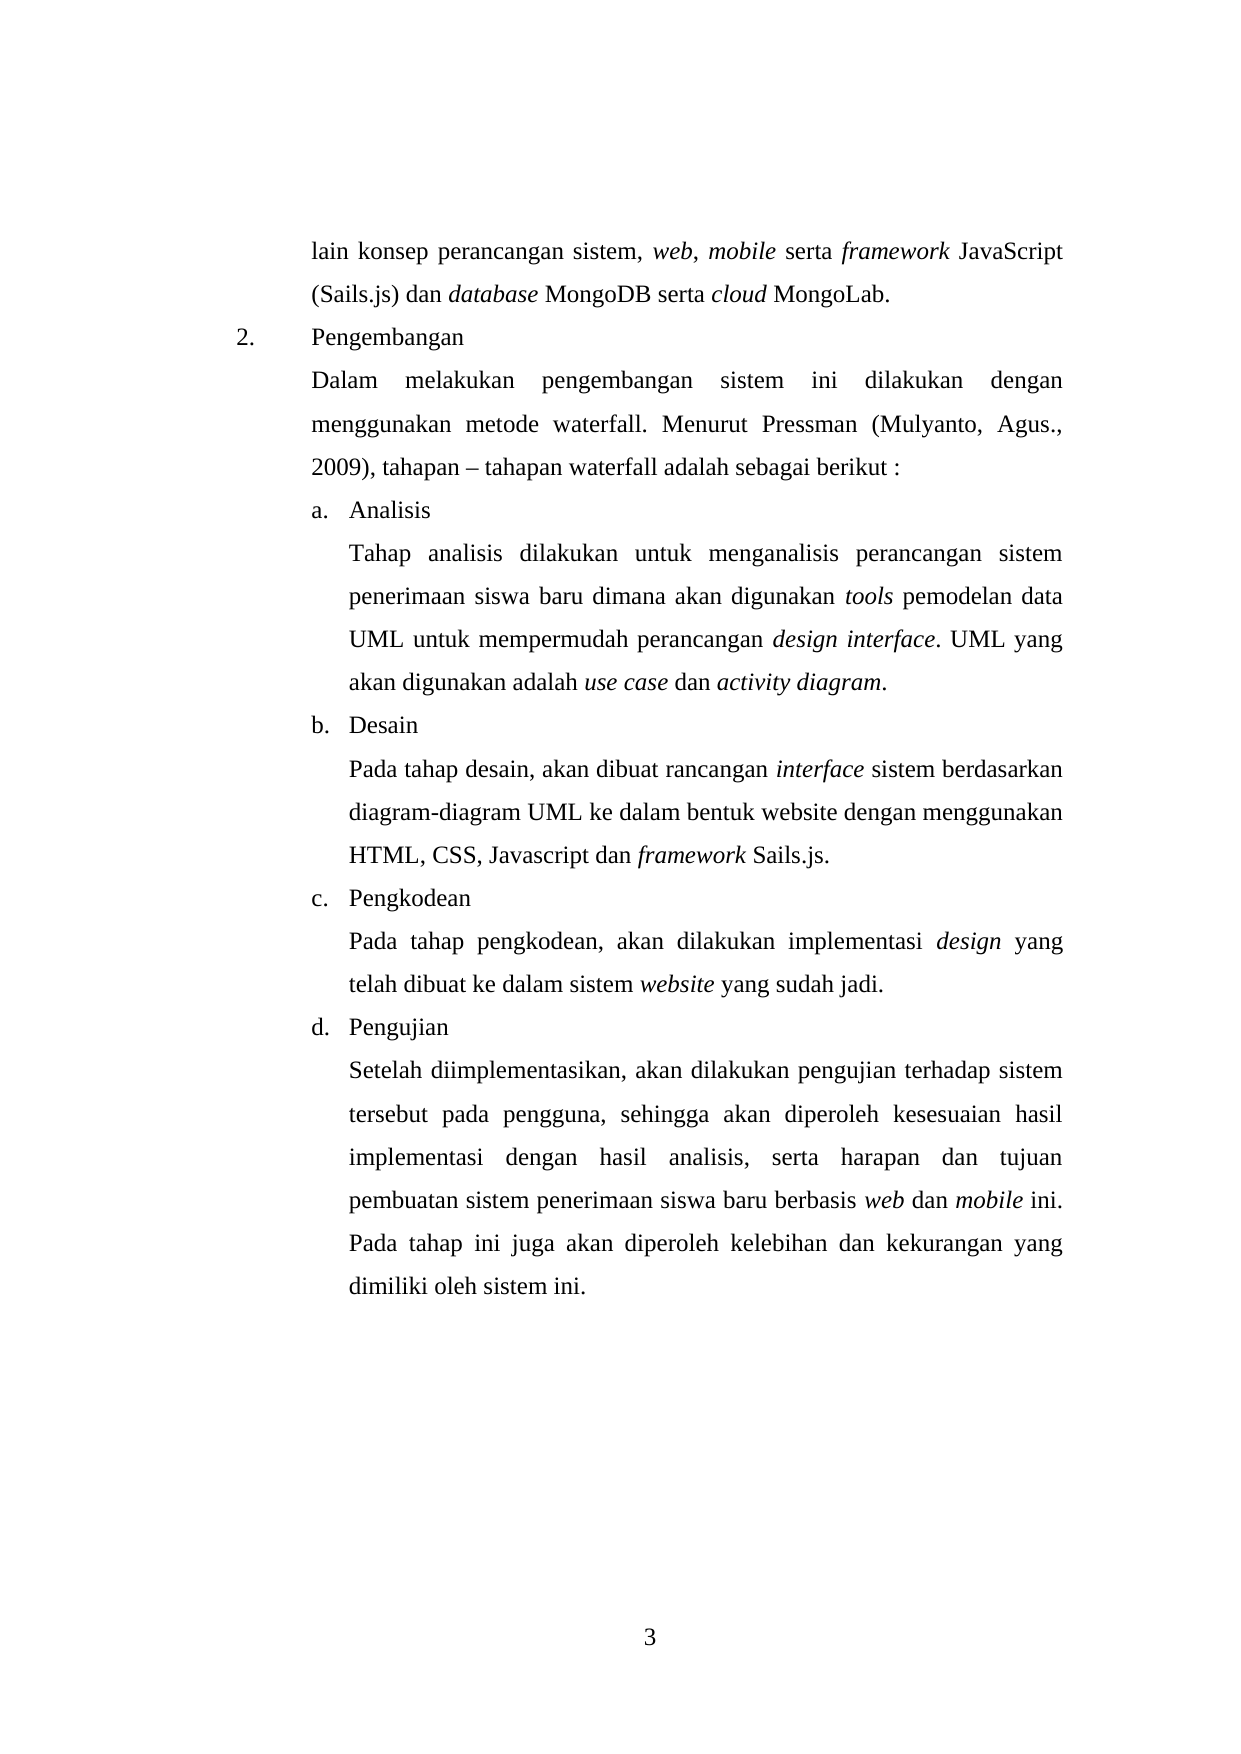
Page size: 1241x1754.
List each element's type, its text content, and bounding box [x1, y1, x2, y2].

list Pengembangan [236, 322, 1063, 351]
text Setelah diimplementasikan, akan dilakukan pengujian terhadap sistem tersebut pada pengguna, sehingga akan diperoleh kesesuaian hasil implementasi dengan hasil analisis, serta harapan dan tujuan pembuatan sistem penerimaan siswa baru berbasis web dan mobile ini. Pada tahap ini juga akan diperoleh kelebihan dan kekurangan yang dimiliki oleh sistem ini. [349, 1056, 1063, 1300]
text Pada tahap pengkodean, akan dilakukan implementasi design yang telah dibuat ke dalam sistem website yang sudah jadi. [349, 926, 1063, 998]
text Pada tahap desain, akan dibuat rancangan interface sistem berdasarkan diagram-diagram UML ke dalam bentuk website dengan menggunakan HTML, CSS, Javascript dan framework Sails.js. [349, 754, 1063, 869]
text Dalam melakukan pengembangan sistem ini dilakukan dengan menggunakan metode waterfall. Menurut Pressman (Mulyanto, Agus., 2009), tahapan – tahapan waterfall adalah sebagai berikut : [311, 366, 1063, 481]
list Analisis [311, 495, 1063, 524]
text Tahap analisis dilakukan untuk menganalisis perancangan sistem penerimaan siswa baru dimana akan digunakan tools pemodelan data UML untuk mempermudah perancangan design interface. UML yang akan digunakan adalah use case dan activity diagram. [349, 538, 1063, 696]
list Pengkodean [311, 883, 1063, 912]
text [311, 236, 1063, 308]
list Desain [311, 711, 1063, 739]
list Pengujian [311, 1012, 1063, 1041]
